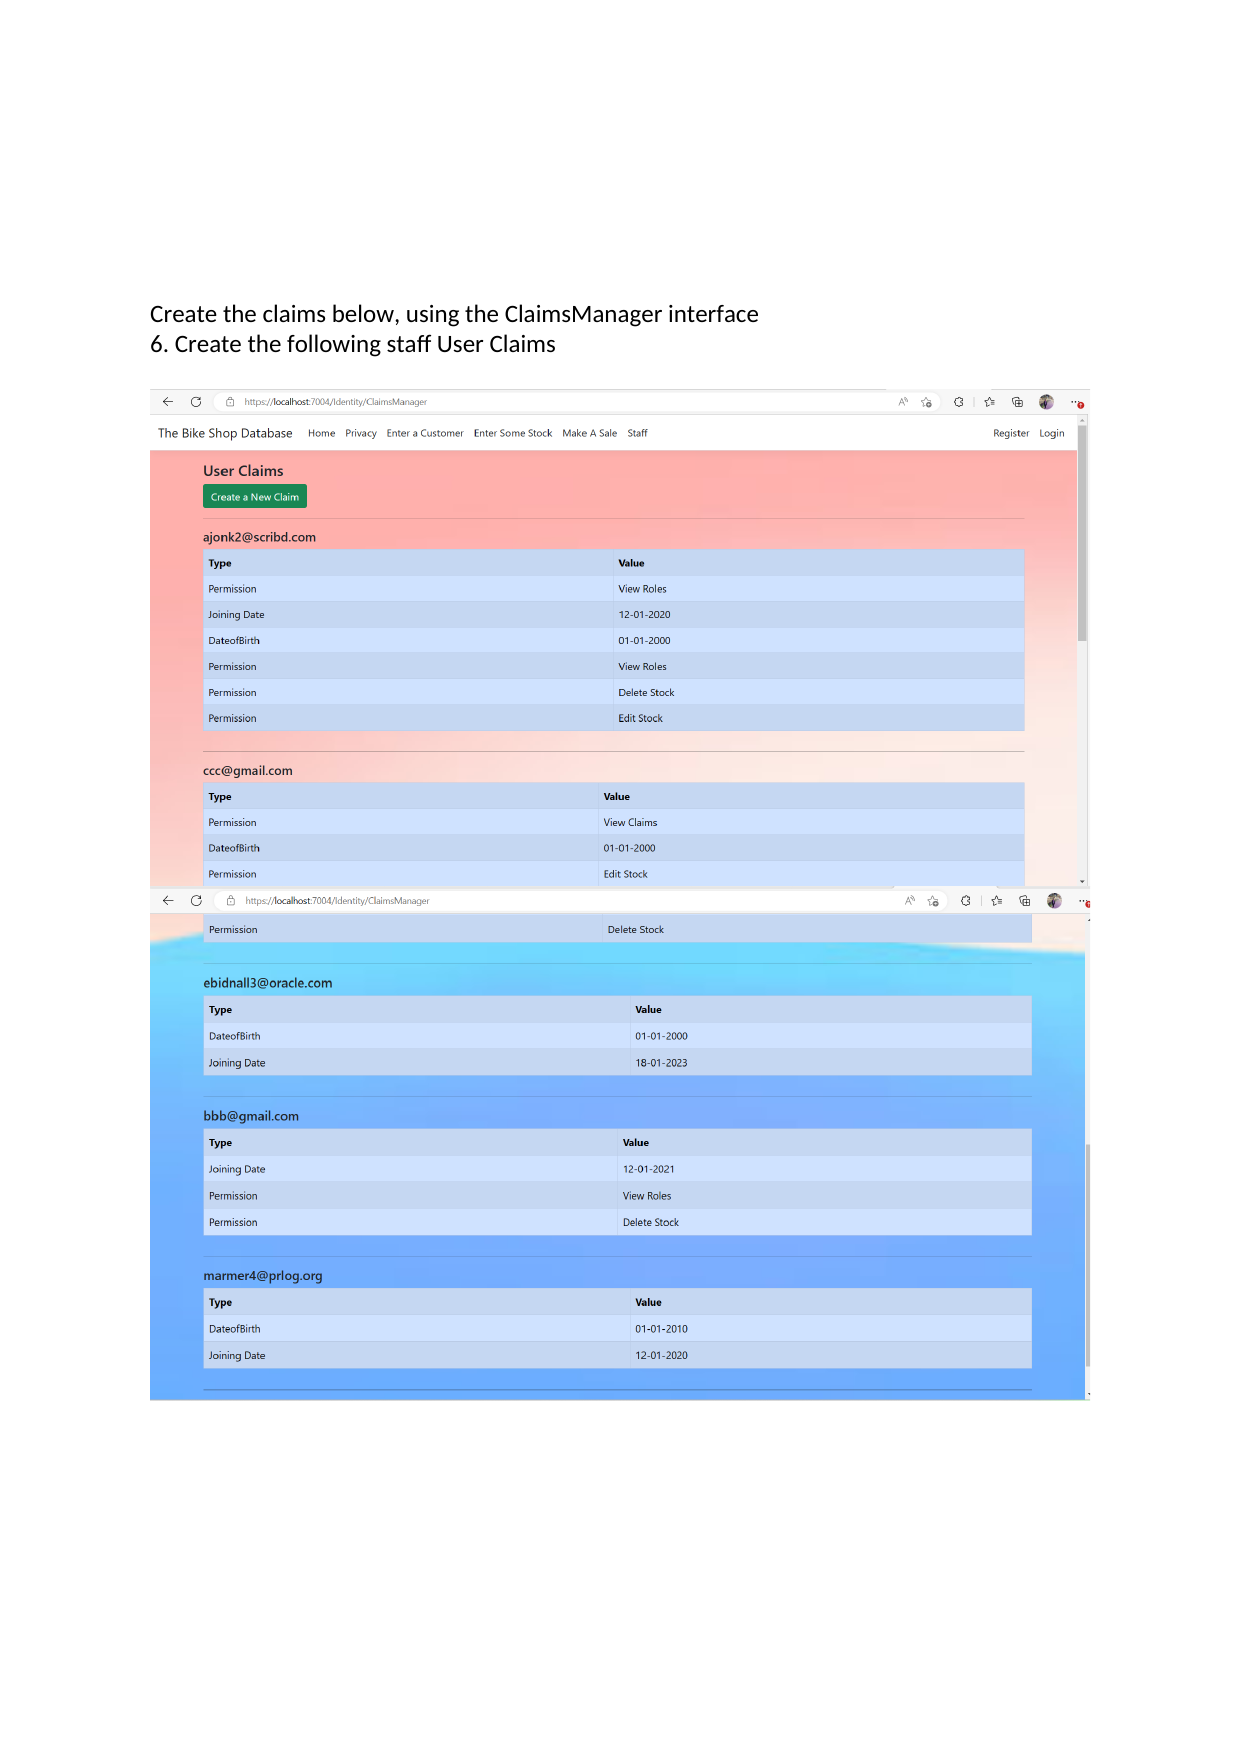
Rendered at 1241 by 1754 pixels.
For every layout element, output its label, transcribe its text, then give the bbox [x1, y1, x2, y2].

text Create the claims below, using the ClaimsManager interface [150, 298, 1090, 328]
text 6. Create the following staff User Claims [150, 328, 1090, 359]
picture [150, 389, 1091, 1401]
